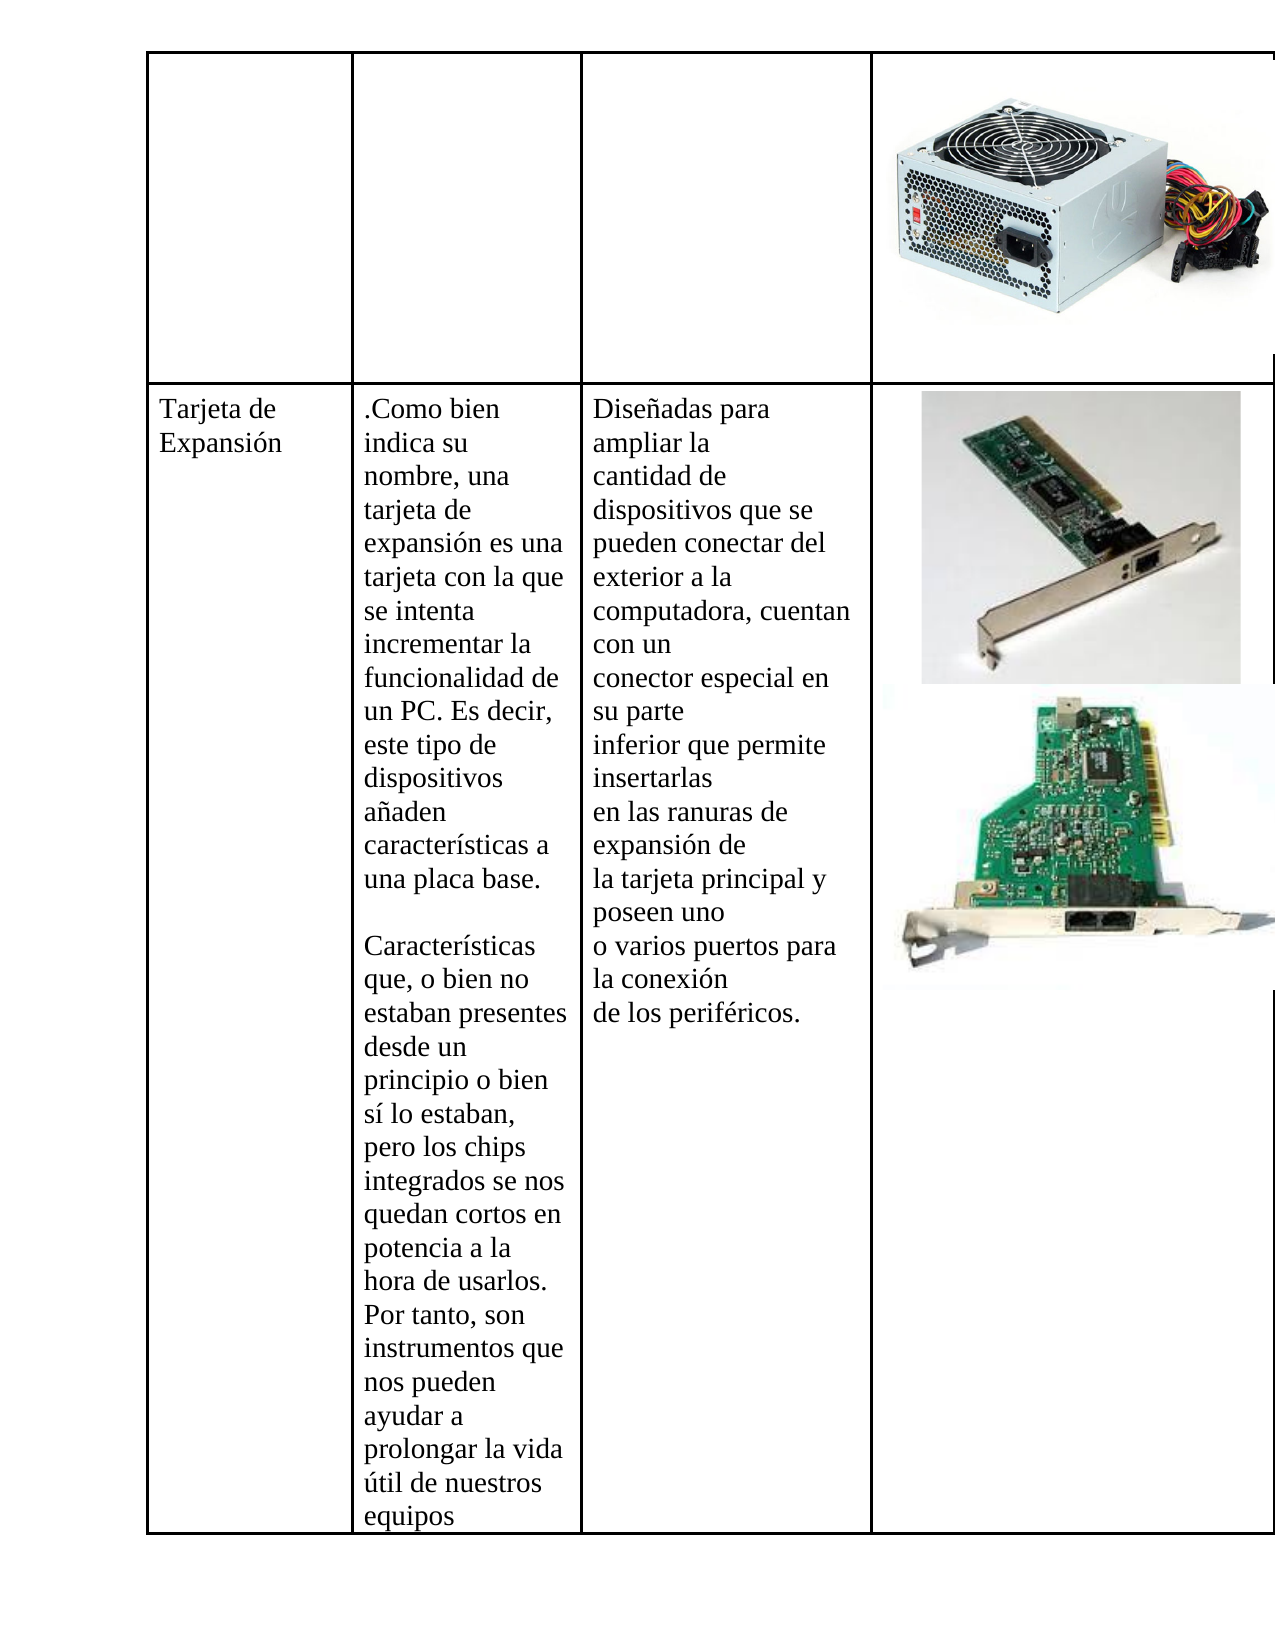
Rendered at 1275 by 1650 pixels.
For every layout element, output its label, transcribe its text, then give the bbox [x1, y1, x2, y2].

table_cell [583, 54, 870, 382]
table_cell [354, 54, 580, 382]
picture [882, 391, 1275, 990]
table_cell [149, 54, 351, 382]
table_cell .Como bien indica su nombre, una tarjeta de expansión es una tarjeta con la que se intenta incrementar la funcionalidad de un PC. Es decir, este tipo de dispositivos añaden características a una placa base. Características que, o bien no estaban presentes desde un principio o bien sí lo estaban, pero los chips integrados se nos quedan cortos en potencia a la hora de usarlos. Por tanto, son instrumentos que nos pueden ayudar a prolongar la vida útil de nuestros equipos [354, 385, 580, 1532]
table_cell [873, 54, 1273, 382]
table_cell [873, 385, 1273, 1532]
table_cell Tarjeta de Expansión [149, 385, 351, 1532]
table_cell Diseñadas para ampliar la cantidad de dispositivos que se pueden conectar del exterior a la computadora, cuentan con un conector especial en su parte inferior que permite insertarlas en las ranuras de expansión de la tarjeta principal y poseen uno o varios puertos para la conexión de los periféricos. [583, 385, 870, 1532]
